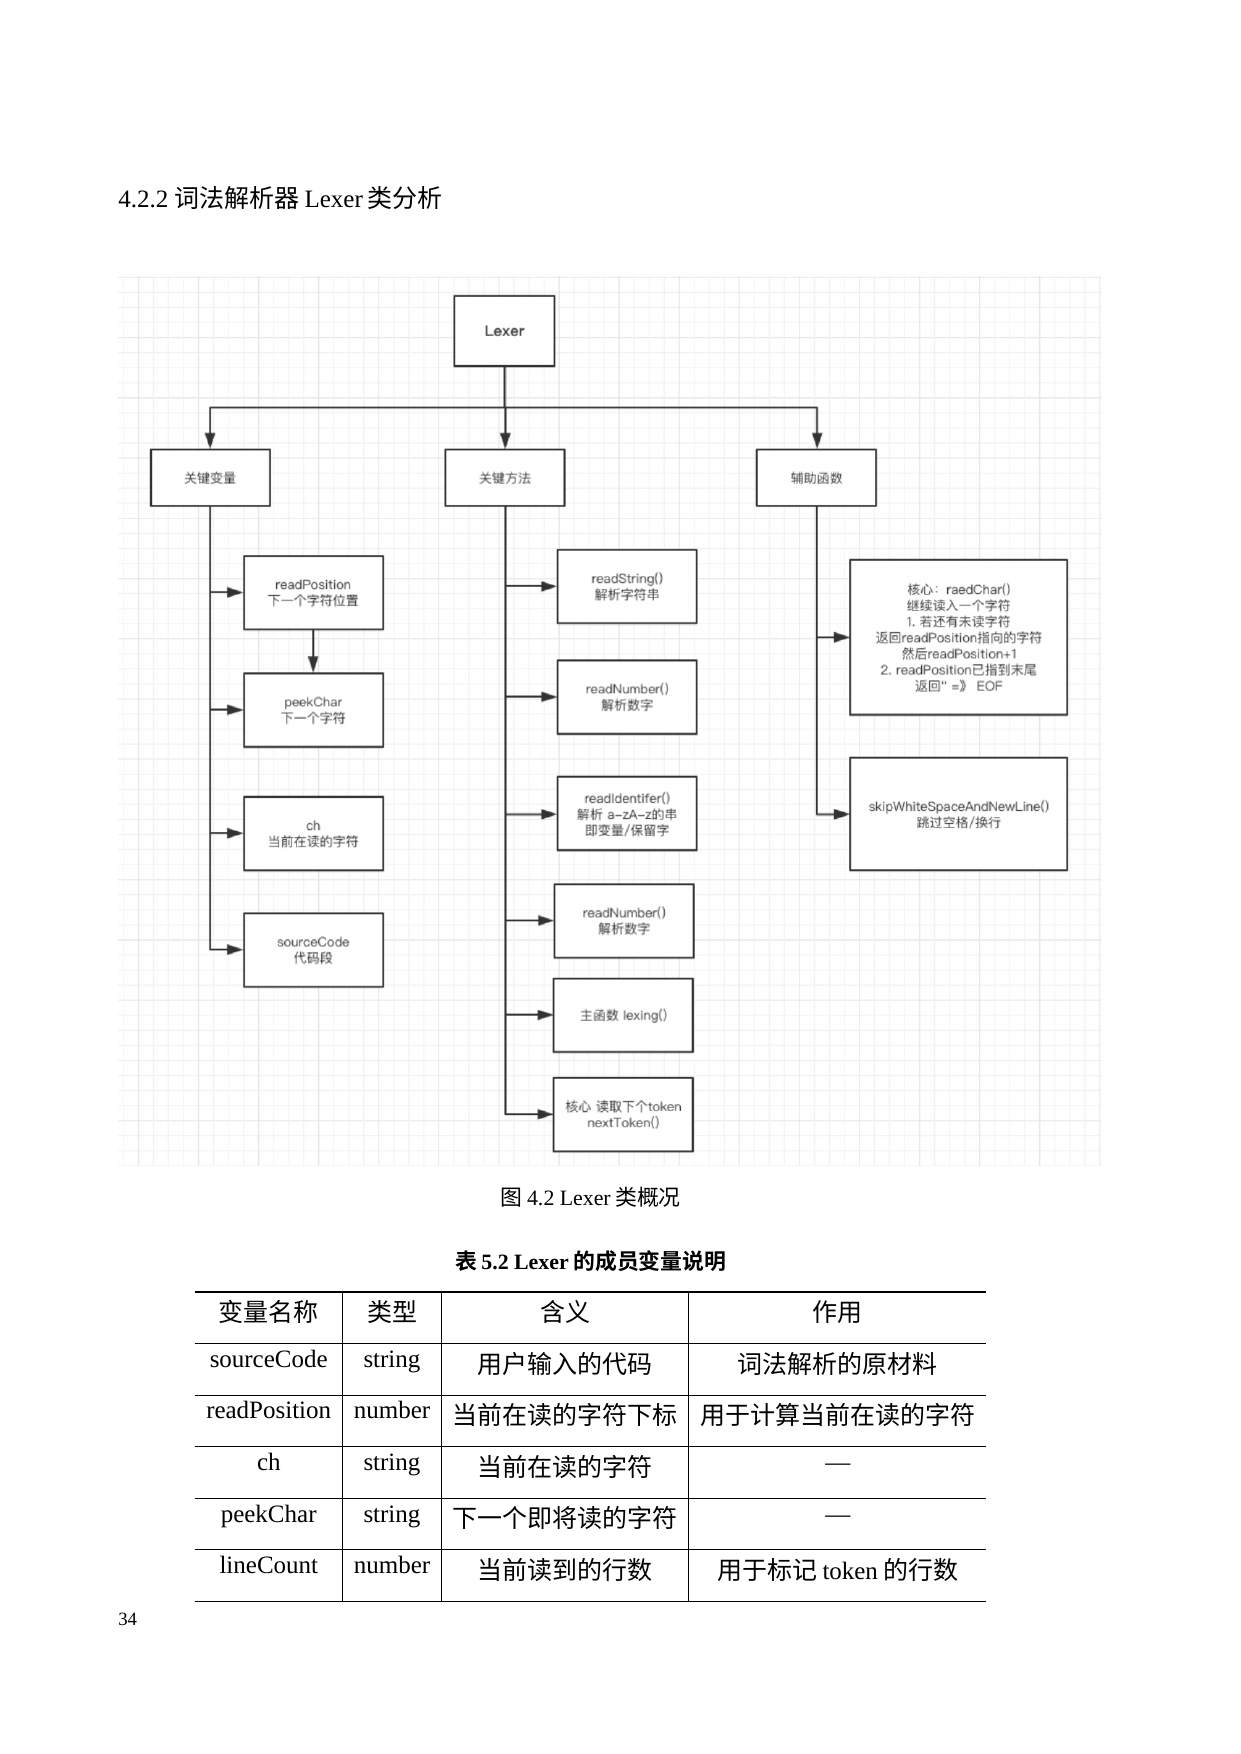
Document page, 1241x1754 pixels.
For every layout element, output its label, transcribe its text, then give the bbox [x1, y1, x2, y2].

table_cell — [689, 1499, 986, 1549]
table_cell 当前在读的字符 [442, 1447, 688, 1498]
table_cell sourceCode [195, 1344, 342, 1394]
table_cell string [343, 1447, 441, 1498]
table_cell ch [195, 1447, 342, 1498]
table_cell — [689, 1447, 986, 1498]
picture [118, 276, 1102, 1166]
table_cell 当前在读的字符下标 [442, 1396, 688, 1446]
table_cell 用户输入的代码 [442, 1344, 688, 1394]
subtitle 词法解析器Lexer类分析 [118, 178, 1063, 215]
table_cell lineCount [195, 1550, 342, 1601]
table_cell readPosition [195, 1396, 342, 1446]
table_header 类型 [343, 1293, 441, 1343]
table_cell peekChar [195, 1499, 342, 1549]
table_cell 当前读到的行数 [442, 1550, 688, 1601]
table_cell 下一个即将读的字符 [442, 1499, 688, 1549]
table_cell 用于计算当前在读的字符 [689, 1396, 986, 1446]
table_header 含义 [442, 1293, 688, 1343]
table_header 变量名称 [195, 1293, 342, 1343]
text 表5.2 Lexer的成员变量说明 [118, 1244, 1063, 1276]
table_cell 用于标记token的行数 [689, 1550, 986, 1601]
table_cell number [343, 1396, 441, 1446]
table_cell string [343, 1344, 441, 1394]
table_cell number [343, 1550, 441, 1601]
table_header 作用 [689, 1293, 986, 1343]
table_cell 词法解析的原材料 [689, 1344, 986, 1394]
text 图4.2 Lexer类概况 [118, 1179, 1063, 1211]
table_cell string [343, 1499, 441, 1549]
